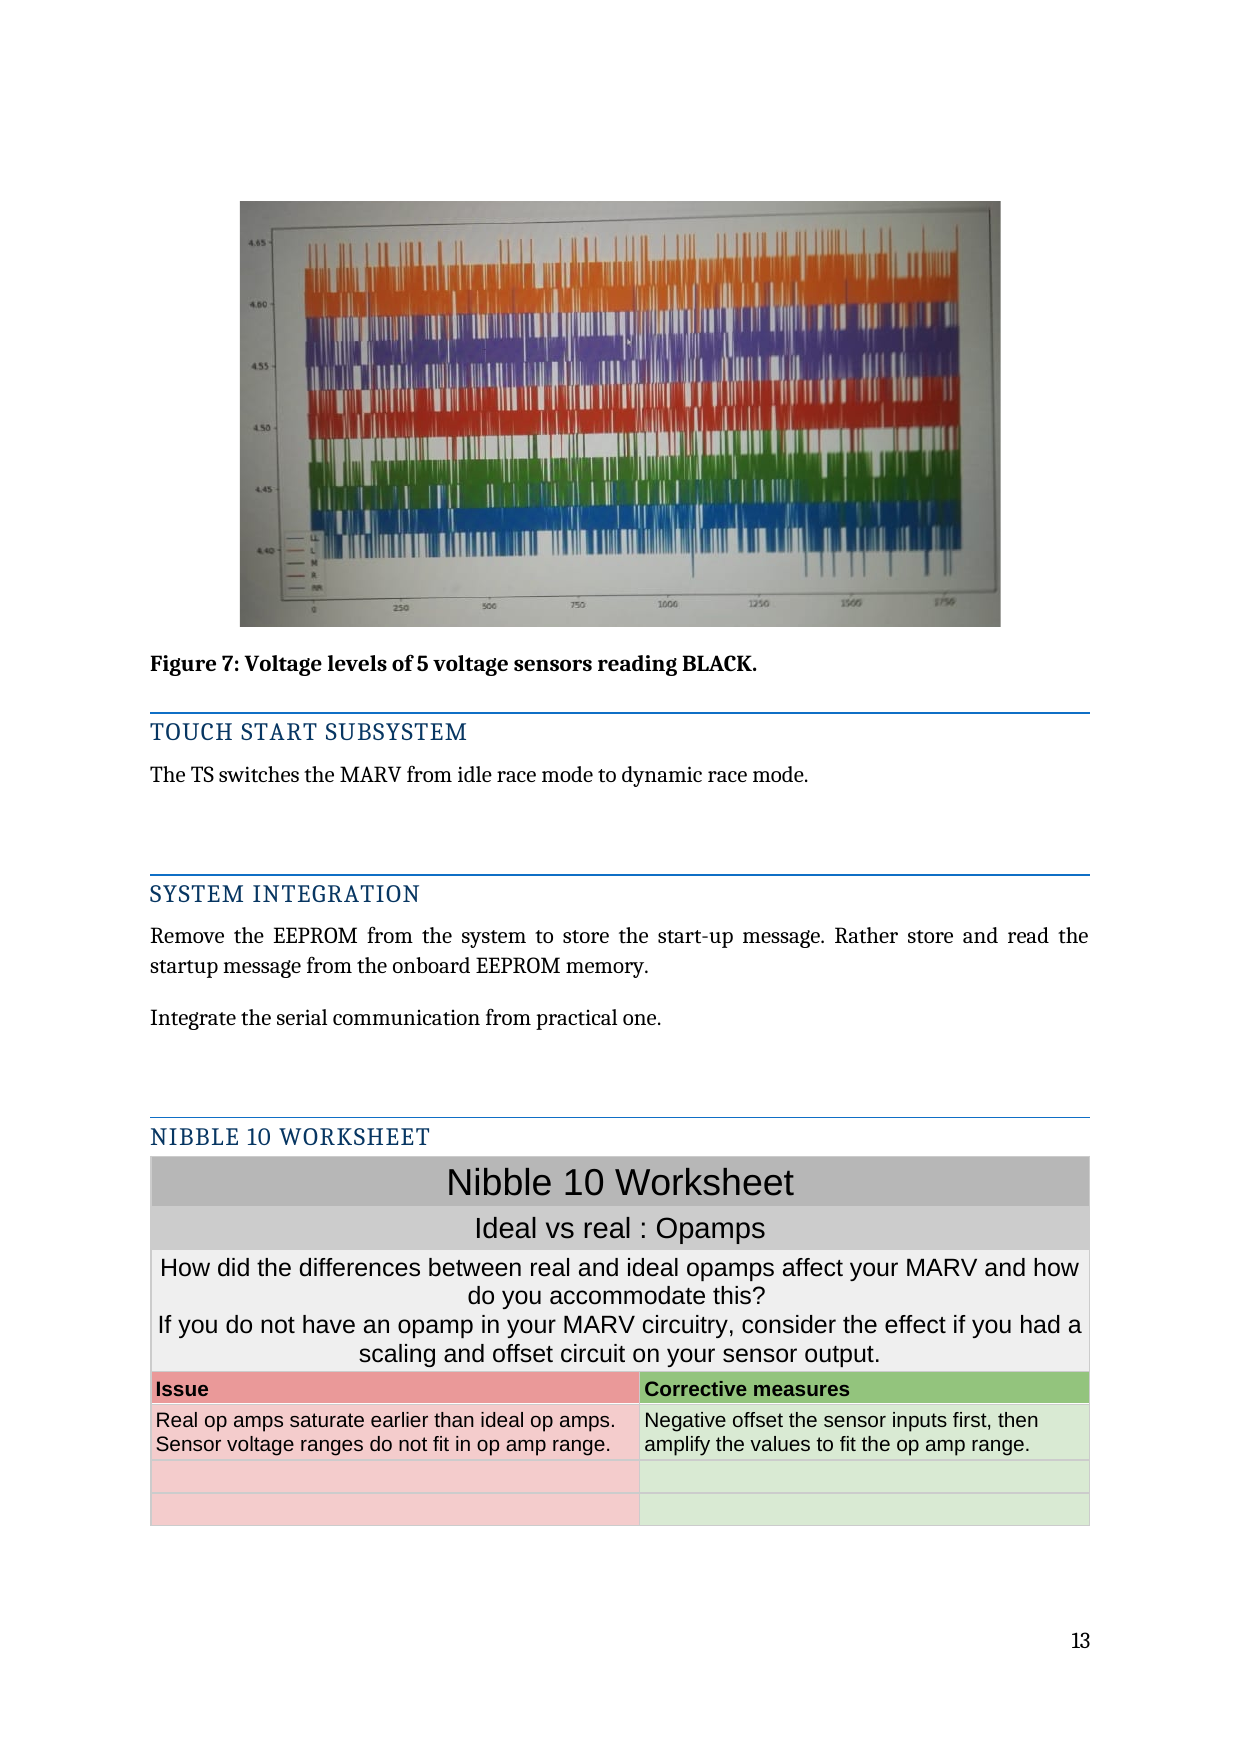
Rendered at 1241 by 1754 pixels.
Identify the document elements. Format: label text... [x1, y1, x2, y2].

picture [239, 201, 1001, 627]
text Remove the EEPROM from the system to store the start-up message. Rather store and read the startup message from the onboard EEPROM memory. [150, 923, 1090, 979]
table_cell Issue [152, 1372, 639, 1403]
table_header Nibble 10 Worksheet [152, 1157, 1089, 1206]
table_cell [152, 1461, 639, 1492]
text Figure 7: Voltage levels of 5 voltage sensors reading BLACK. [150, 651, 1090, 677]
table_cell Real op amps saturate earlier than ideal op amps. Sensor voltage ranges do not fit in op amp range. [152, 1405, 639, 1459]
subtitle System integration [150, 876, 1090, 908]
table_cell Negative offset the sensor inputs first, then amplify the values to fit the op amp range. [640, 1405, 1089, 1459]
table_cell [640, 1461, 1089, 1492]
subtitle Nibble 10 Worksheet [150, 1118, 1090, 1151]
table_cell How did the differences between real and ideal opamps affect your MARV and how do you accommodate this? If you do not have an opamp in your MARV circuitry, consider the effect if you had a scaling and offset circuit on your sensor output. [152, 1250, 1089, 1371]
subtitle Touch start subsystem [150, 714, 1090, 747]
text Integrate the serial communication from practical one. [150, 1004, 1090, 1031]
table_cell Ideal vs real : Opamps [152, 1208, 1089, 1248]
table_cell [152, 1494, 639, 1525]
table_cell Corrective measures [640, 1372, 1089, 1403]
text The TS switches the MARV from idle race mode to dynamic race mode. [150, 761, 1090, 788]
table_cell [640, 1494, 1089, 1525]
